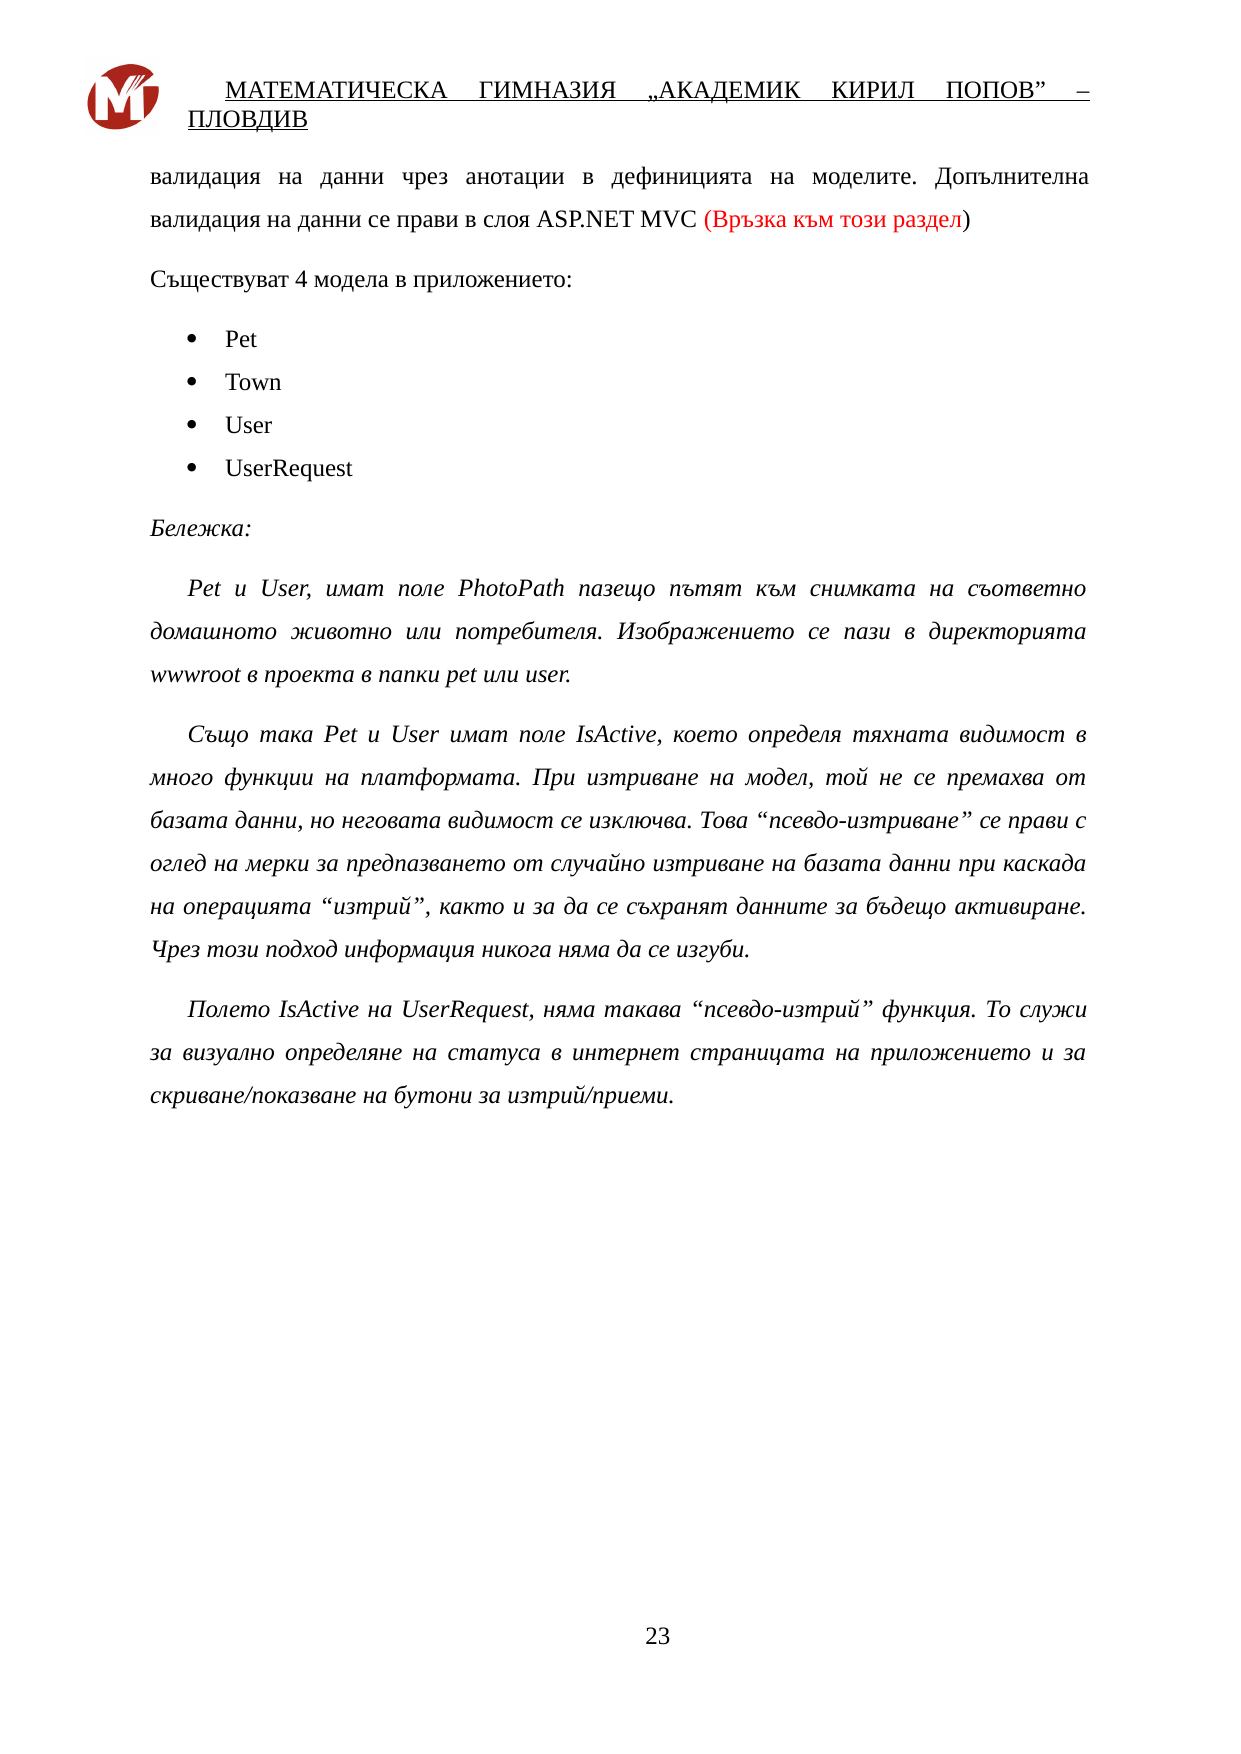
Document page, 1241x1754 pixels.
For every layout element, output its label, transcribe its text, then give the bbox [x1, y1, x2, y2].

list Town [187, 367, 1090, 396]
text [150, 161, 1090, 233]
text Полето IsActive на UserRequest, няма такава “псевдо-изтрий” функция. То служи за визуално определяне на статуса в интернет страницата на приложението и за скриване/показване на бутони за изтрий/приеми. [150, 994, 1090, 1109]
list UserRequest [187, 453, 1090, 482]
list User [187, 410, 1090, 439]
text Съществуват 4 модела в приложението: [150, 264, 1090, 293]
picture [83, 58, 162, 137]
text Бележка: [150, 513, 1090, 542]
text Също така Pet и User имат поле IsActive, което определя тяхната видимост в много функции на платформата. При изтриване на модел, той не се премахва от базата данни, но неговата видимост се изключва. Това “псевдо-изтриване” се прави с оглед на мерки за предпазването от случайно изтриване на базата данни при каскада на операцията “изтрий”, както и за да се съхранят данните за бъдещо активиране. Чрез този подход информация никога няма да се изгуби. [150, 719, 1090, 963]
list Pet [187, 324, 1090, 353]
text Pet и User, имат поле PhotoPath пазещо пътят към снимката на съответно домашното животно или потребителя. Изображението се пази в директорията wwwroot в проекта в папки pet или user. [150, 573, 1090, 688]
